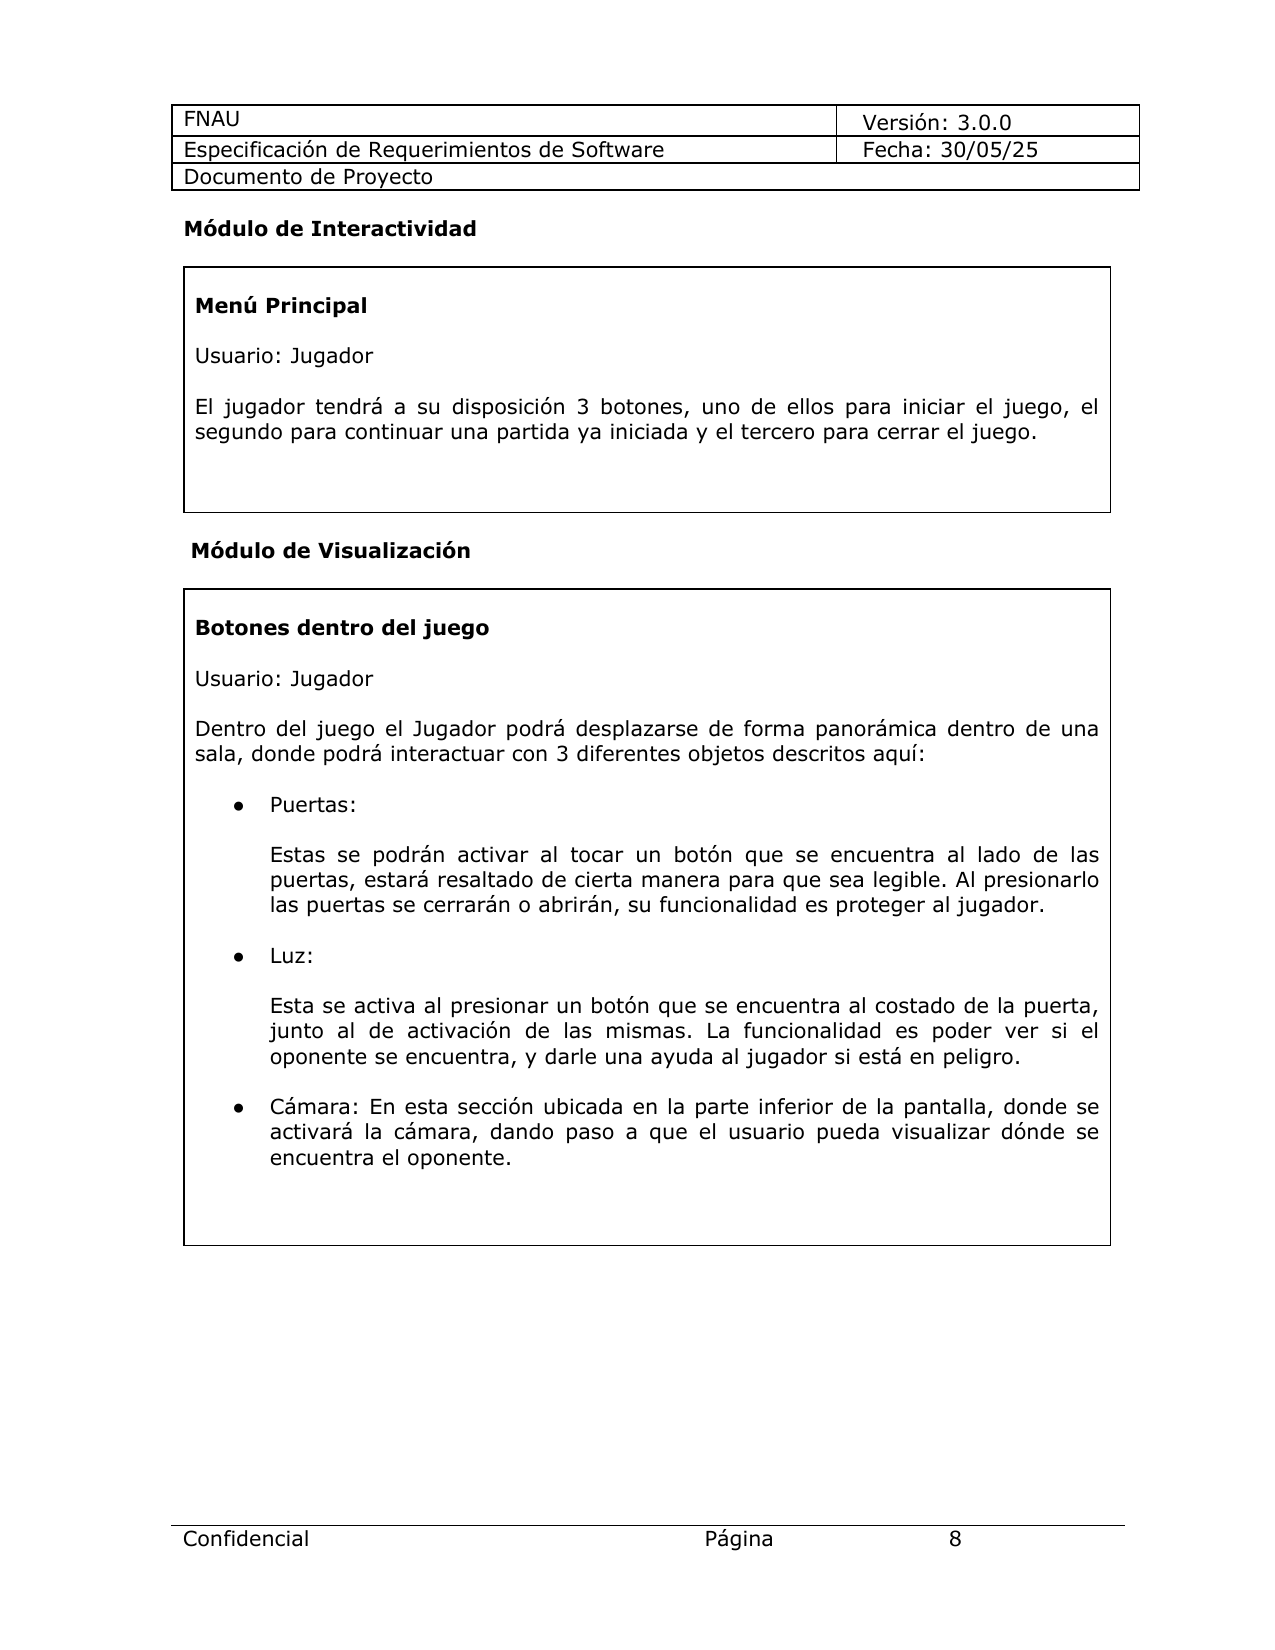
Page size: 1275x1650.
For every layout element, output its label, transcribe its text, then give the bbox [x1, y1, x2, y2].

table_header Menú Principal Usuario: Jugador El jugador tendrá a su disposición 3 botones, uno de ellos para iniciar el juego, el segundo para continuar una partida ya iniciada y el tercero para cerrar el juego. [185, 268, 1110, 511]
text Módulo de Interactividad [183, 216, 1125, 241]
table_header Botones dentro del juego Usuario: Jugador Dentro del juego el Jugador podrá desplazarse de forma panorámica dentro de una sala, donde podrá interactuar con 3 diferentes objetos descritos aquí: Puertas: Estas se podrán activar al tocar un botón que se encuentra al lado de las puertas, estará resaltado de cierta manera para que sea legible. Al presionarlo las puertas se cerrarán o abrirán, su funcionalidad es proteger al jugador. Luz: Esta se activa al presionar un botón que se encuentra al costado de la puerta, junto al de activación de las mismas. La funcionalidad es poder ver si el oponente se encuentra, y darle una ayuda al jugador si está en peligro. Cámara: En esta sección ubicada en la parte inferior de la pantalla, donde se activará la cámara, dando paso a que el usuario pueda visualizar dónde se encuentra el oponente. [185, 590, 1110, 1245]
text Módulo de Visualización [183, 538, 1125, 563]
